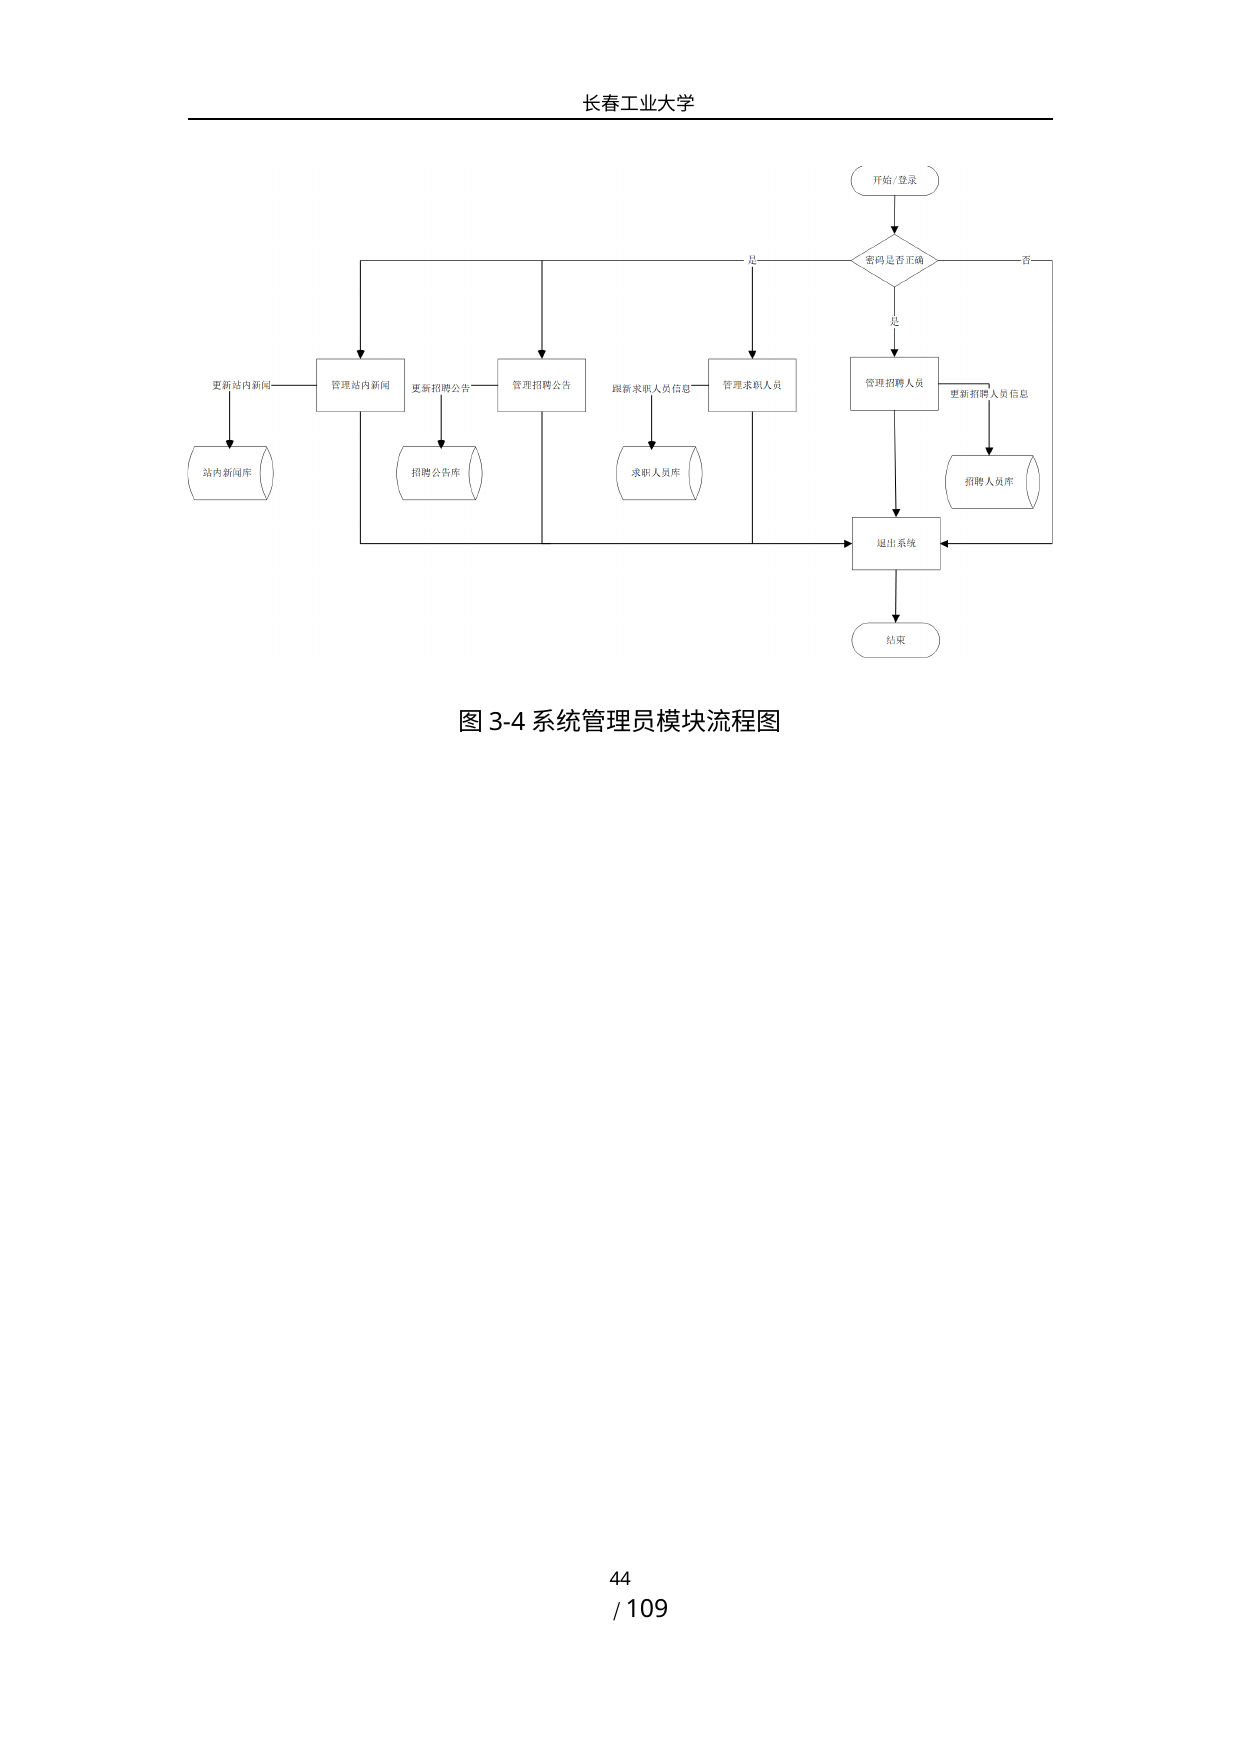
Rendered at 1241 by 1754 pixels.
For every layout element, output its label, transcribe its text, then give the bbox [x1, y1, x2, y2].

picture [187, 166, 1053, 658]
text 图3-4 系统管理员模块流程图 [187, 658, 1053, 754]
